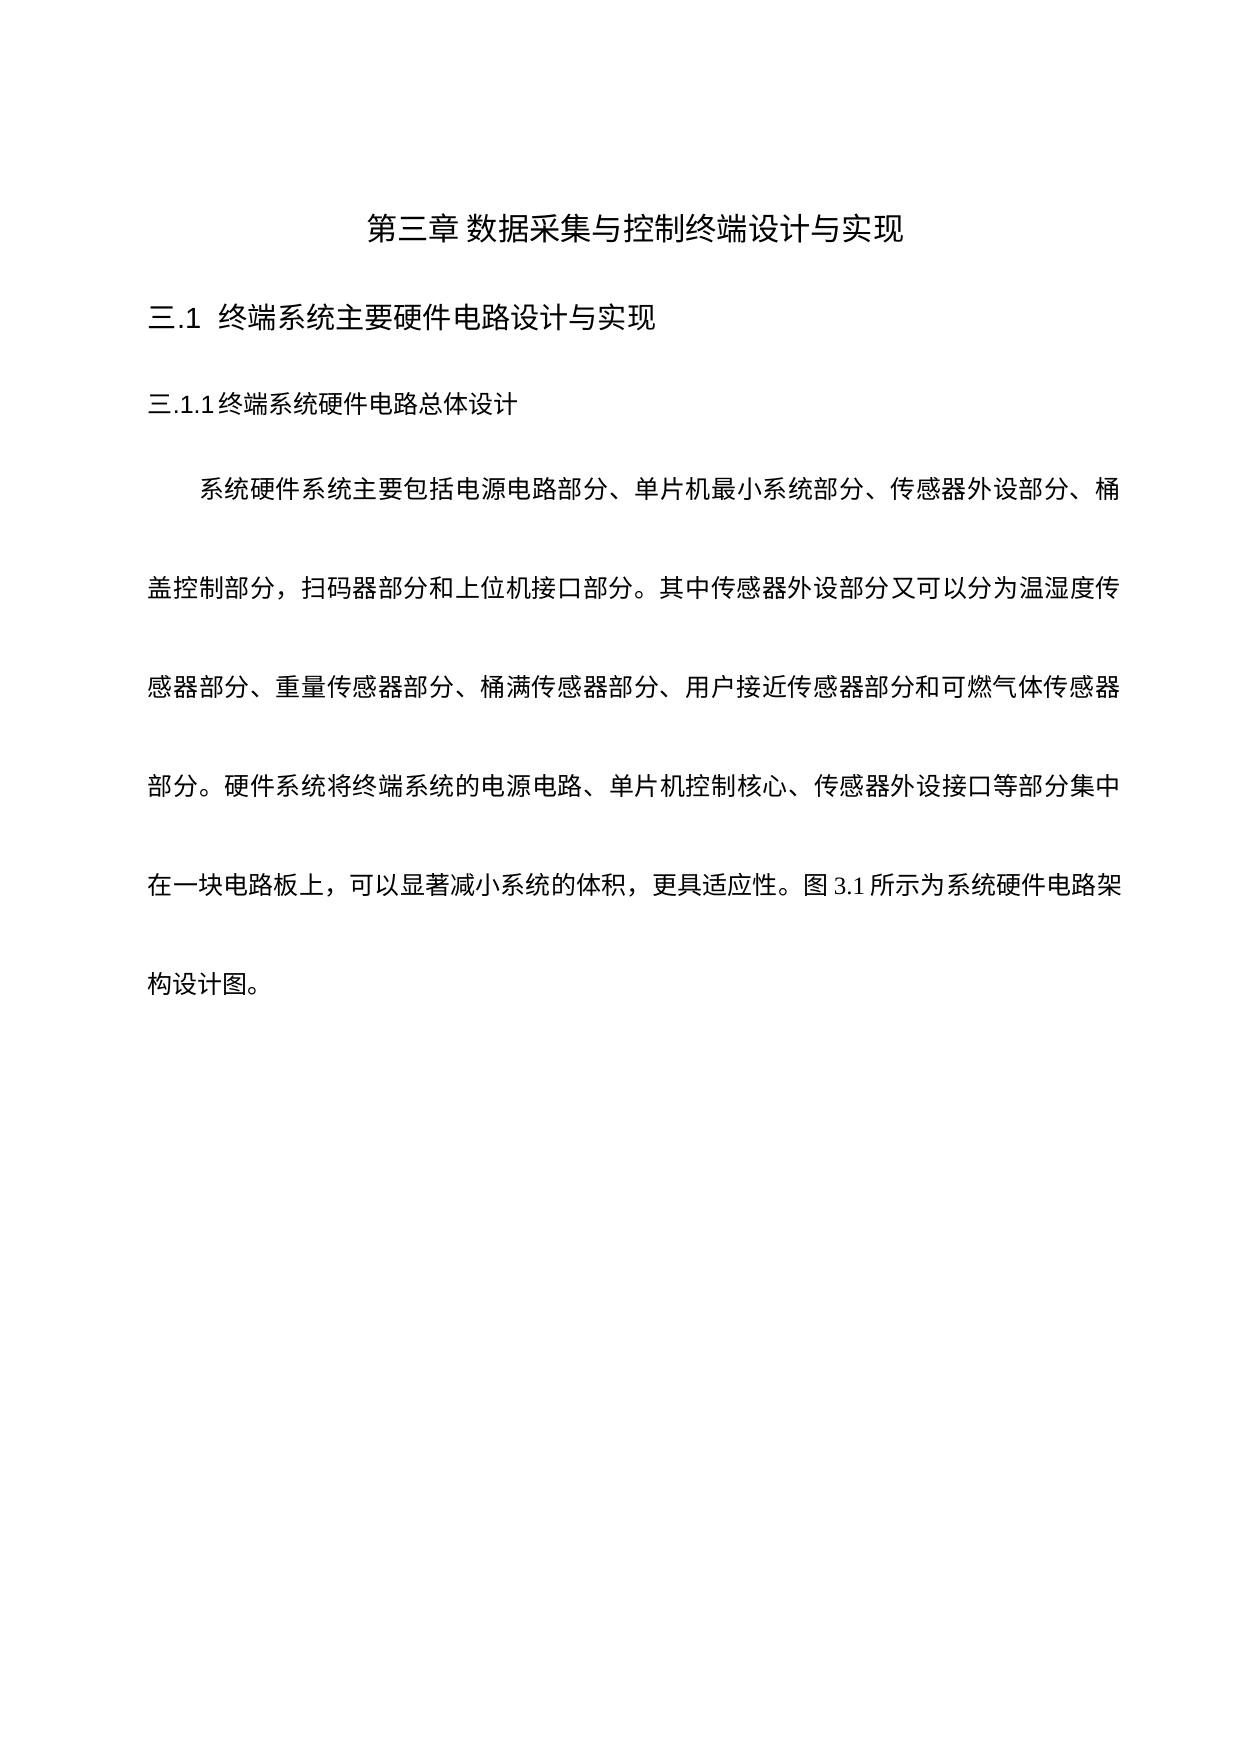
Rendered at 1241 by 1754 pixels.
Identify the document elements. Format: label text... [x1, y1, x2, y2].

subtitle 终端系统主要硬件电路设计与实现 [148, 283, 1122, 349]
text 系统硬件系统主要包括电源电路部分、单片机最小系统部分、传感器外设部分、桶盖控制部分，扫码器部分和上位机接口部分。其中传感器外设部分又可以分为温湿度传感器部分、重量传感器部分、桶满传感器部分、用户接近传感器部分和可燃气体传感器部分。硬件系统将终端系统的电源电路、单片机控制核心、传感器外设接口等部分集中在一块电路板上，可以显著减小系统的体积，更具适应性。图3.1所示为系统硬件电路架构设计图。 [148, 454, 1122, 1016]
subtitle 数据采集与控制终端设计与实现 [148, 194, 1122, 260]
subtitle 终端系统硬件电路总体设计 [148, 370, 1122, 436]
